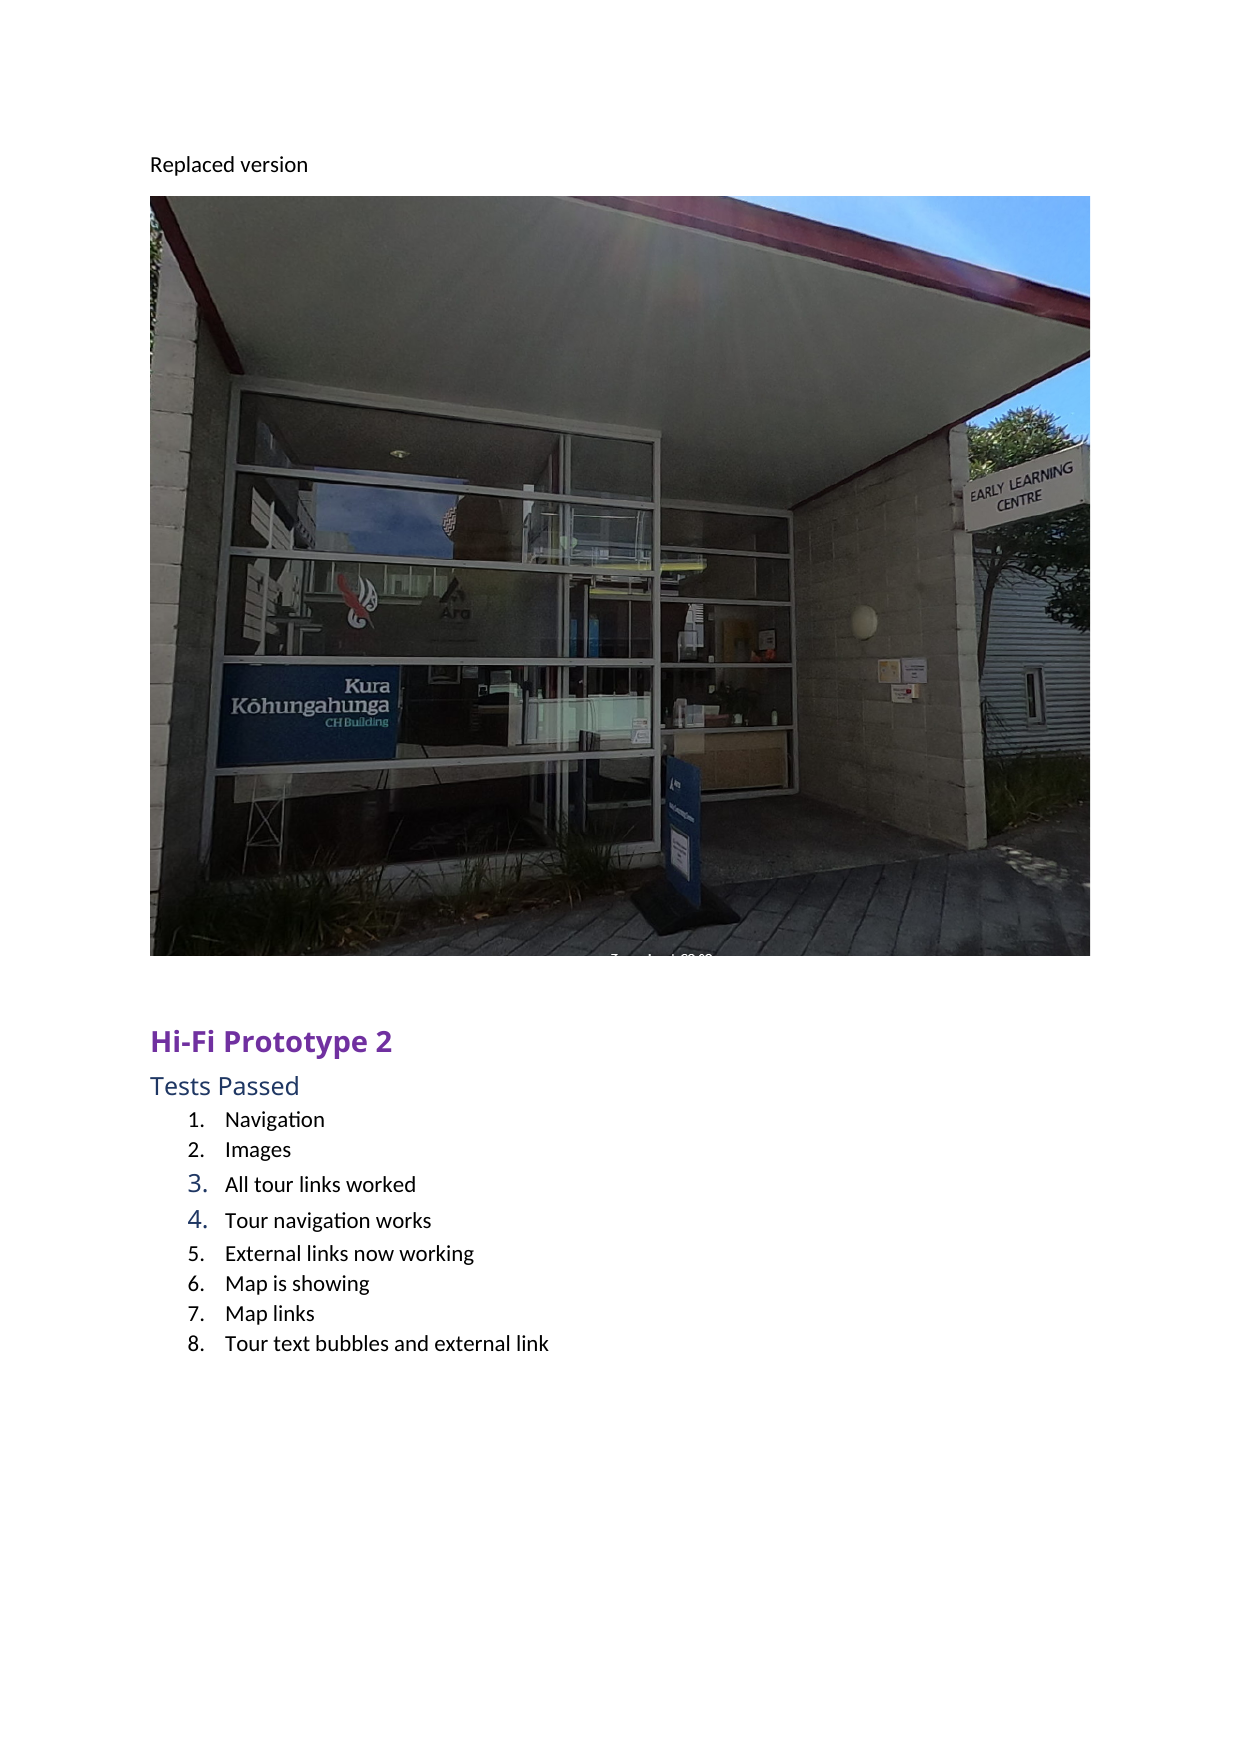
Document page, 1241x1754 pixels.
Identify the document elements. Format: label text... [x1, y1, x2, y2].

list Images [187, 1135, 1090, 1163]
picture [150, 196, 1091, 956]
list External links now working [187, 1239, 1090, 1267]
list Navigation [187, 1105, 1090, 1133]
list Tour text bubbles and external link [187, 1329, 1090, 1357]
text Tests Passed [150, 1068, 1090, 1102]
list All tour links worked [187, 1165, 1090, 1199]
list Map links [187, 1299, 1090, 1327]
list Tour navigation works [187, 1202, 1090, 1236]
list Map is showing [187, 1269, 1090, 1297]
text Replaced version [150, 150, 1090, 178]
subtitle Hi-Fi Prototype 2 [150, 1021, 1090, 1061]
